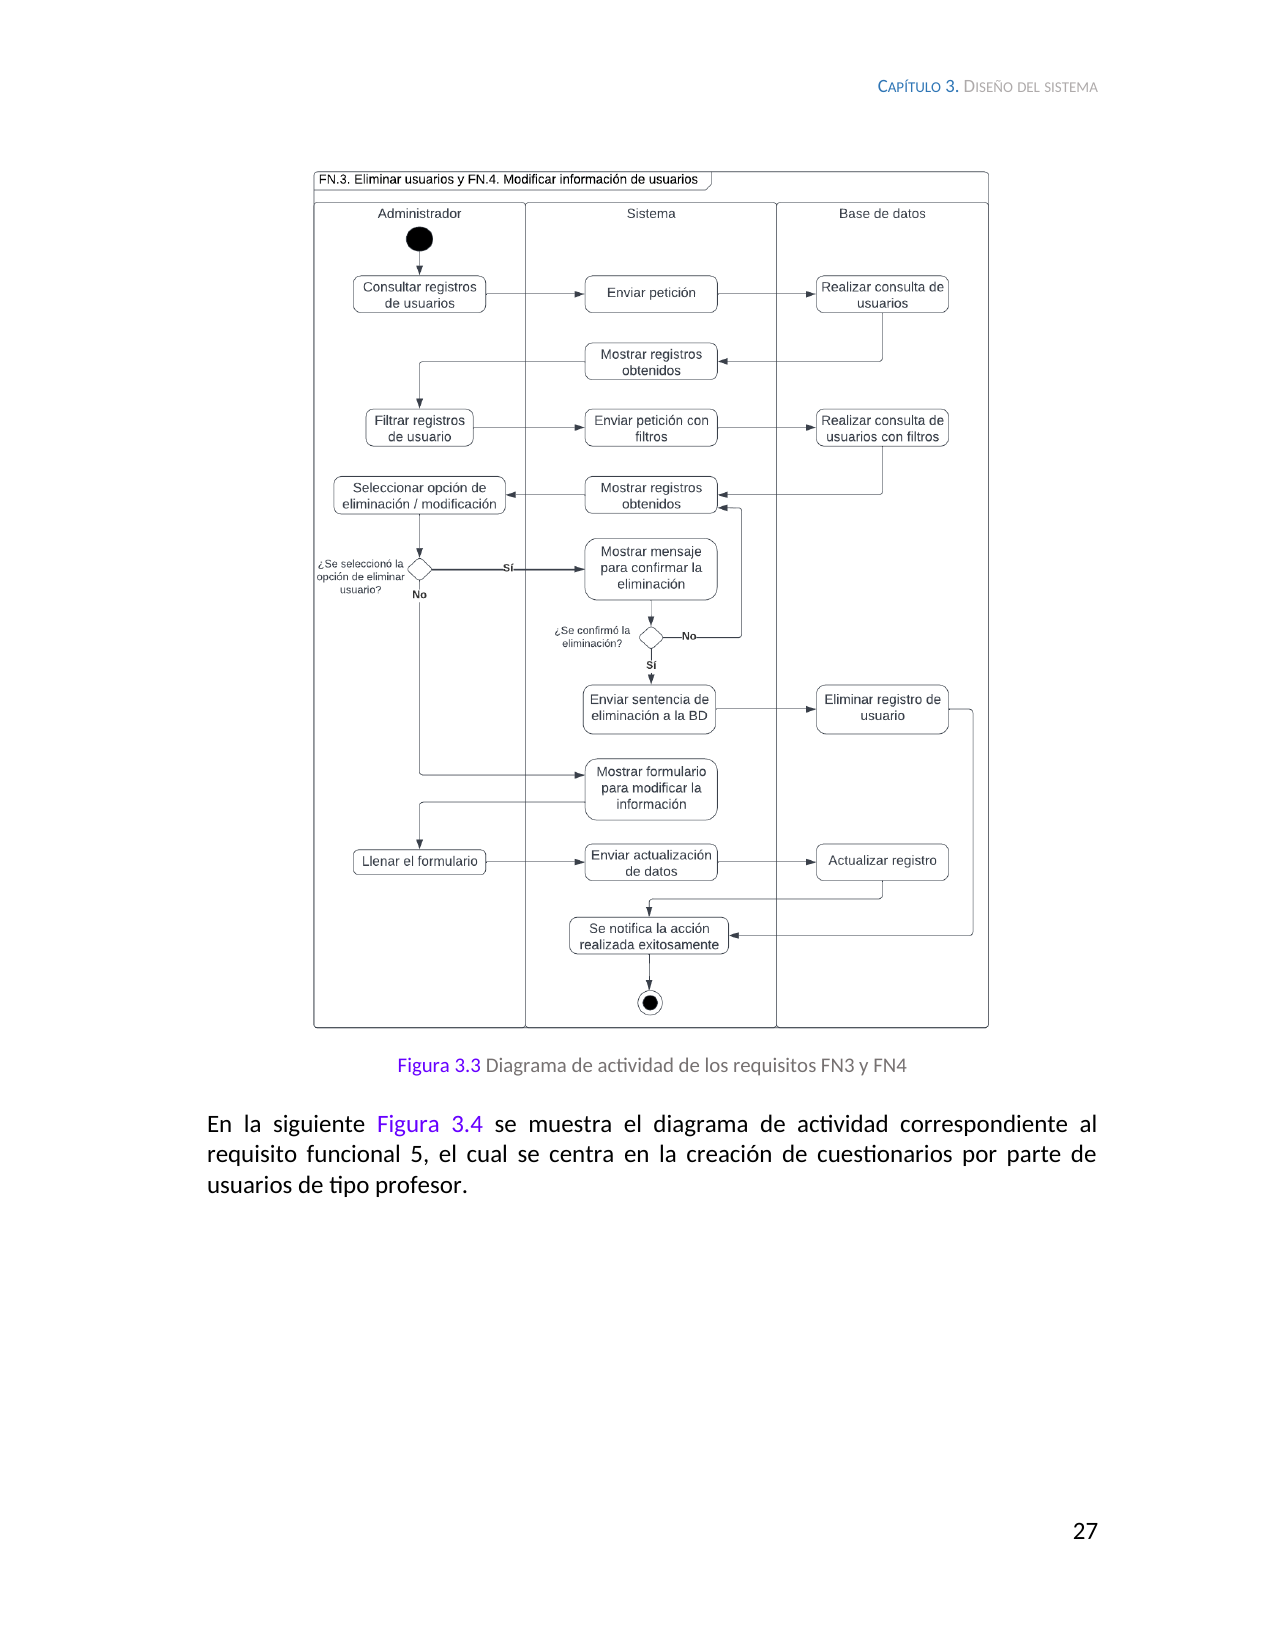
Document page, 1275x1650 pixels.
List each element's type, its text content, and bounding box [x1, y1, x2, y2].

picture [289, 147, 1015, 1052]
text En la siguiente Figura 3.4 se muestra el diagrama de actividad correspondiente al requisito funcional 5, el cual se centra en la creación de cuestionarios por parte de usuarios de tipo profesor. [207, 1108, 1098, 1199]
text Figura 3.3 Diagrama de actividad de los requisitos FN3 y FN4 [207, 1052, 1098, 1077]
